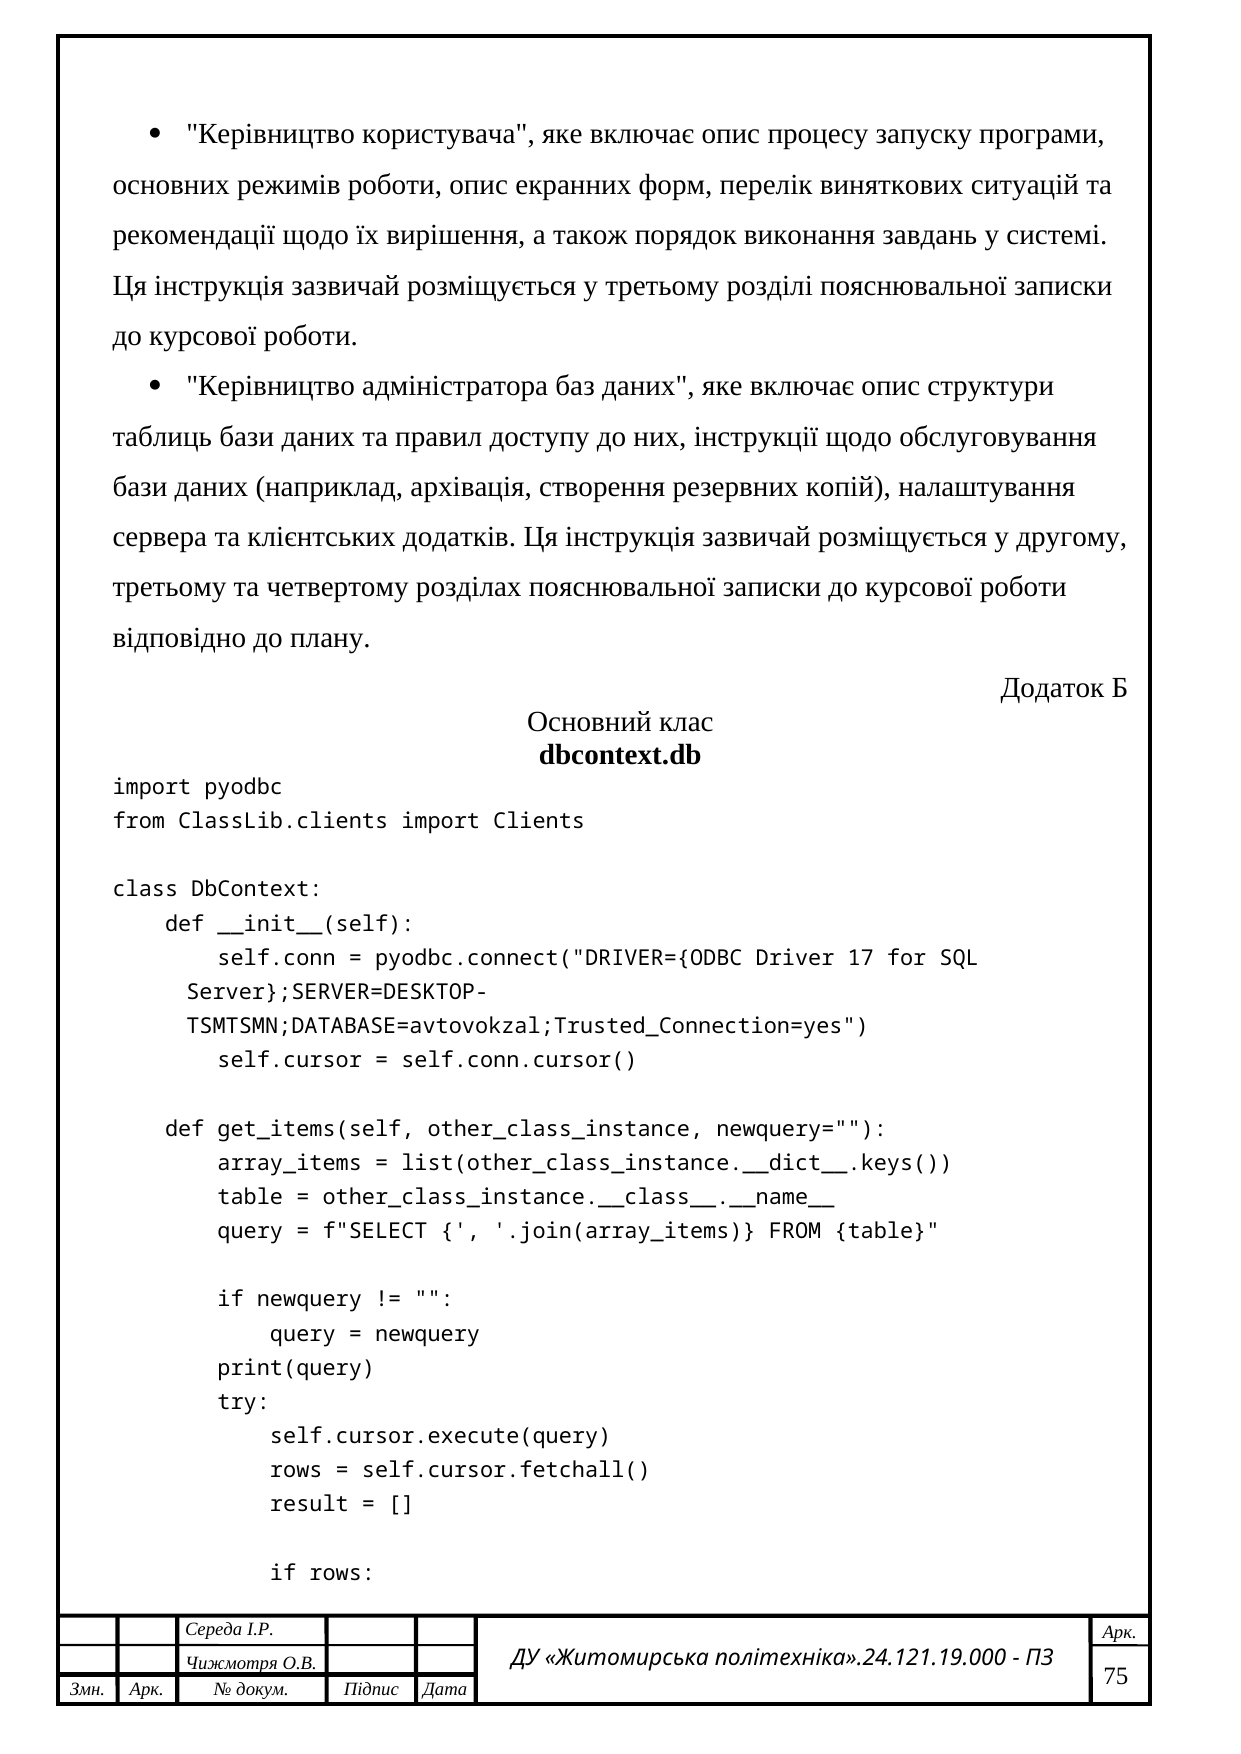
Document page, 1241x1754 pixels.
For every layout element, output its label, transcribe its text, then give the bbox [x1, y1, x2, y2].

text self.cursor.execute(query) [112, 1420, 1128, 1450]
text query = f"SELECT {', '.join(array_items)} FROM {table}" [112, 1215, 1128, 1245]
text def __init__(self): [112, 907, 1128, 937]
list "Керівництво користувача", яке включає опис процесу запуску програми, основних режимів роботи, опис екранних форм, перелік виняткових ситуацій та рекомендації щодо їх вирішення, а також порядок виконання завдань у системі. Ця інструкція зазвичай розміщується у третьому розділі пояснювальної записки до курсової роботи. [112, 117, 1128, 351]
text import pyodbc [112, 771, 1128, 801]
text def get_items(self, other_class_instance, newquery=""): [112, 1112, 1128, 1142]
text if newquery != "": [112, 1283, 1128, 1313]
text class DbContext: [112, 873, 1128, 903]
text table = other_class_instance.__class__.__name__ [112, 1181, 1128, 1211]
text result = [] [112, 1488, 1128, 1518]
text Додаток Б [112, 670, 1128, 704]
text self.cursor = self.conn.cursor() [112, 1044, 1128, 1074]
text rows = self.cursor.fetchall() [112, 1454, 1128, 1484]
text try: [112, 1386, 1128, 1416]
text self.conn = pyodbc.connect("DRIVER={ODBC Driver 17 for SQL Server};SERVER=DESKTOP-TSMTSMN;DATABASE=avtovokzal;Trusted_Connection=yes") [112, 942, 1128, 1040]
text print(query) [112, 1352, 1128, 1381]
text query = newquery [112, 1317, 1128, 1347]
list "Керівництво адміністратора баз даних", яке включає опис структури таблиць бази даних та правил доступу до них, інструкції щодо обслуговування бази даних (наприклад, архівація, створення резервних копій), налаштування сервера та клієнтських додатків. Ця інструкція зазвичай розміщується у другому, третьому та четвертому розділах пояснювальної записки до курсової роботи відповідно до плану. [112, 368, 1128, 653]
text if rows: [112, 1557, 1128, 1586]
text array_items = list(other_class_instance.__dict__.keys()) [112, 1147, 1128, 1176]
text dbcontext.db [112, 737, 1128, 771]
text from ClassLib.clients import Clients [112, 805, 1128, 835]
text Основний клас [112, 704, 1128, 737]
